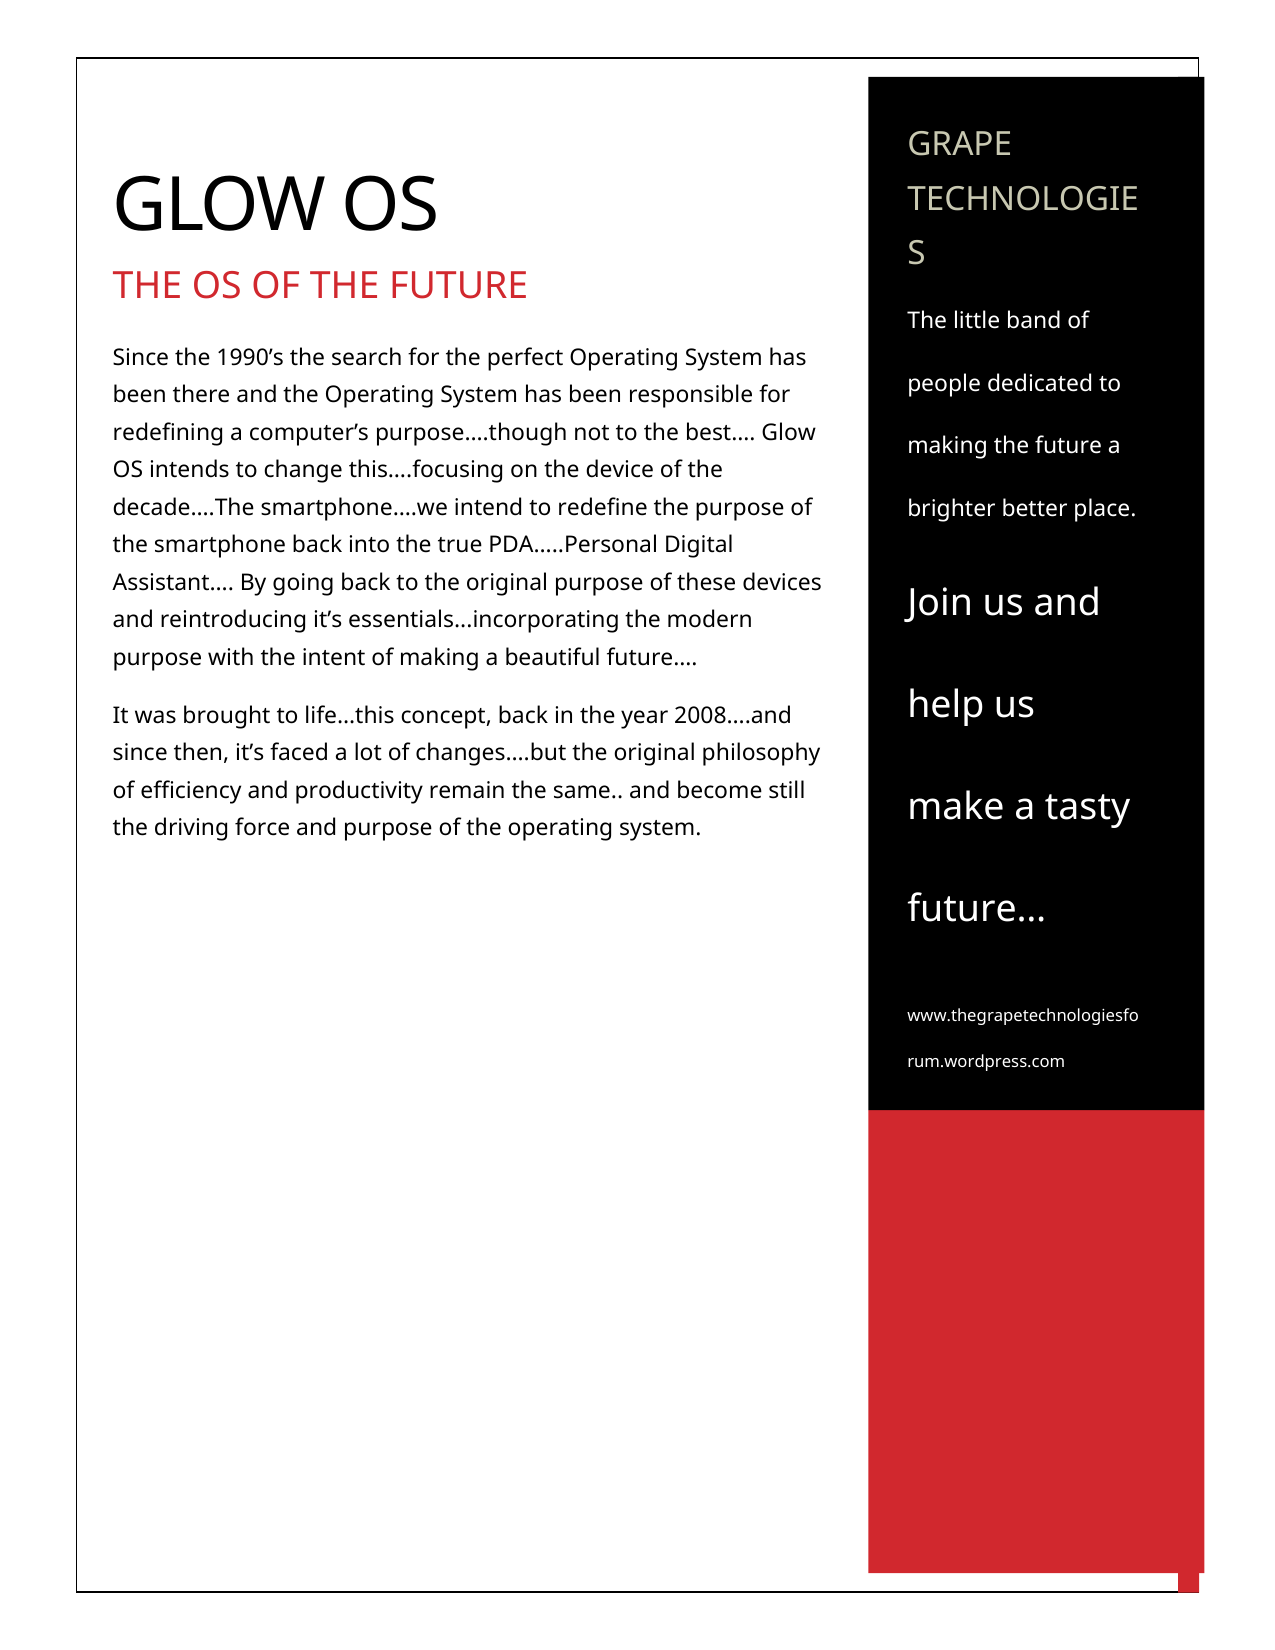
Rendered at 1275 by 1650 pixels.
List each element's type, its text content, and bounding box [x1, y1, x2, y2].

text It was brought to life…this concept, back in the year 2008….and since then, it’s faced a lot of changes….but the original philosophy of efficiency and productivity remain the same.. and become still the driving force and purpose of the operating system. [112, 699, 868, 843]
text Since the 1990’s the search for the perfect Operating System has been there and the Operating System has been responsible for redefining a computer’s purpose….though not to the best…. Glow OS intends to change this….focusing on the device of the decade….The smartphone….we intend to redefine the purpose of the smartphone back into the true PDA…..Personal Digital Assistant…. By going back to the original purpose of these devices and reintroducing it’s essentials...incorporating the modern purpose with the intent of making a beautiful future…. [112, 341, 868, 672]
